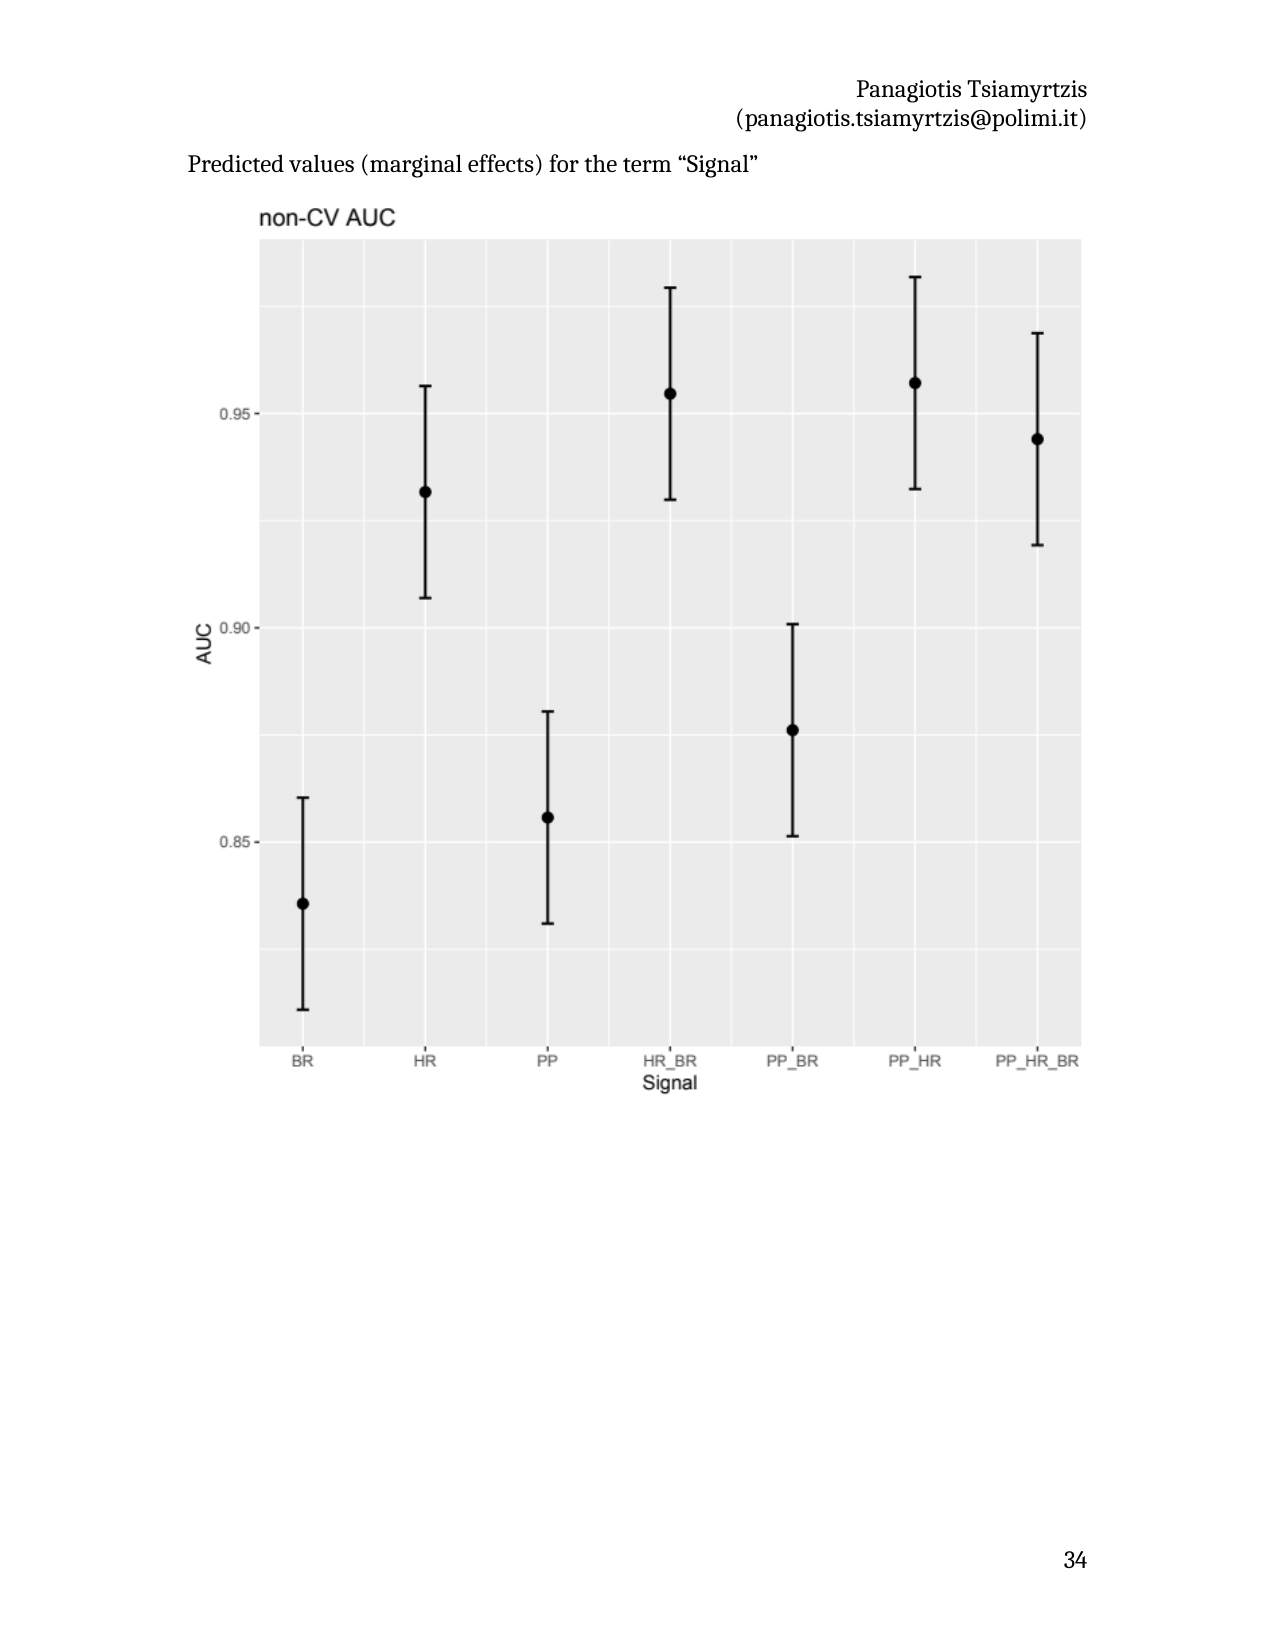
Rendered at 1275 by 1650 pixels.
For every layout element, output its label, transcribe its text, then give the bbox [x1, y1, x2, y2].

text Predicted values (marginal effects) for the term “Signal” [187, 150, 1087, 179]
